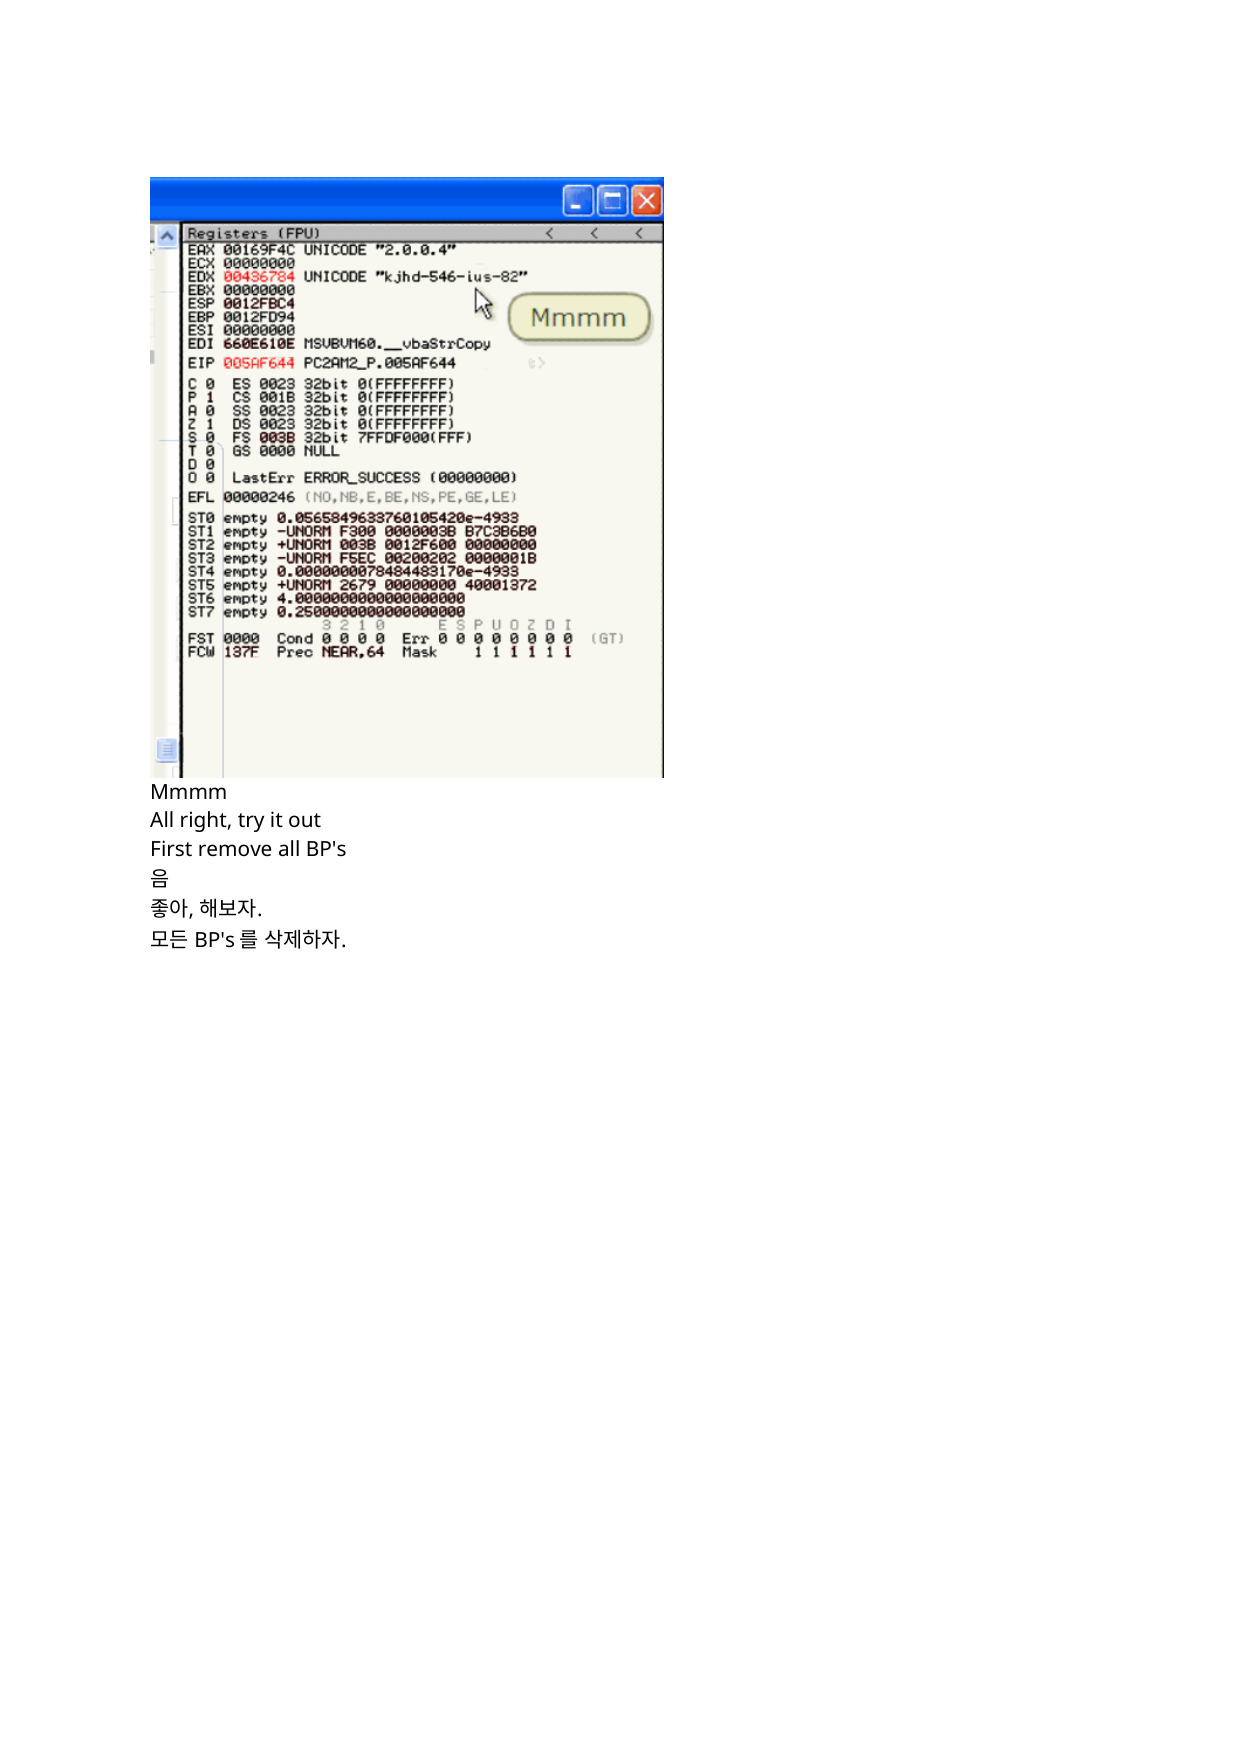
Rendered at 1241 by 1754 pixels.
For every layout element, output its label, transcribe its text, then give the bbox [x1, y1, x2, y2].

text All right, try it out [150, 806, 1090, 834]
text First remove all BP's [150, 834, 1090, 862]
picture [150, 177, 664, 778]
text 좋아, 해보자. [150, 893, 1090, 923]
text 모든 BP's를 삭제하자. [150, 923, 1090, 953]
text Mmmm [150, 777, 1090, 806]
text 음 [150, 862, 1090, 893]
